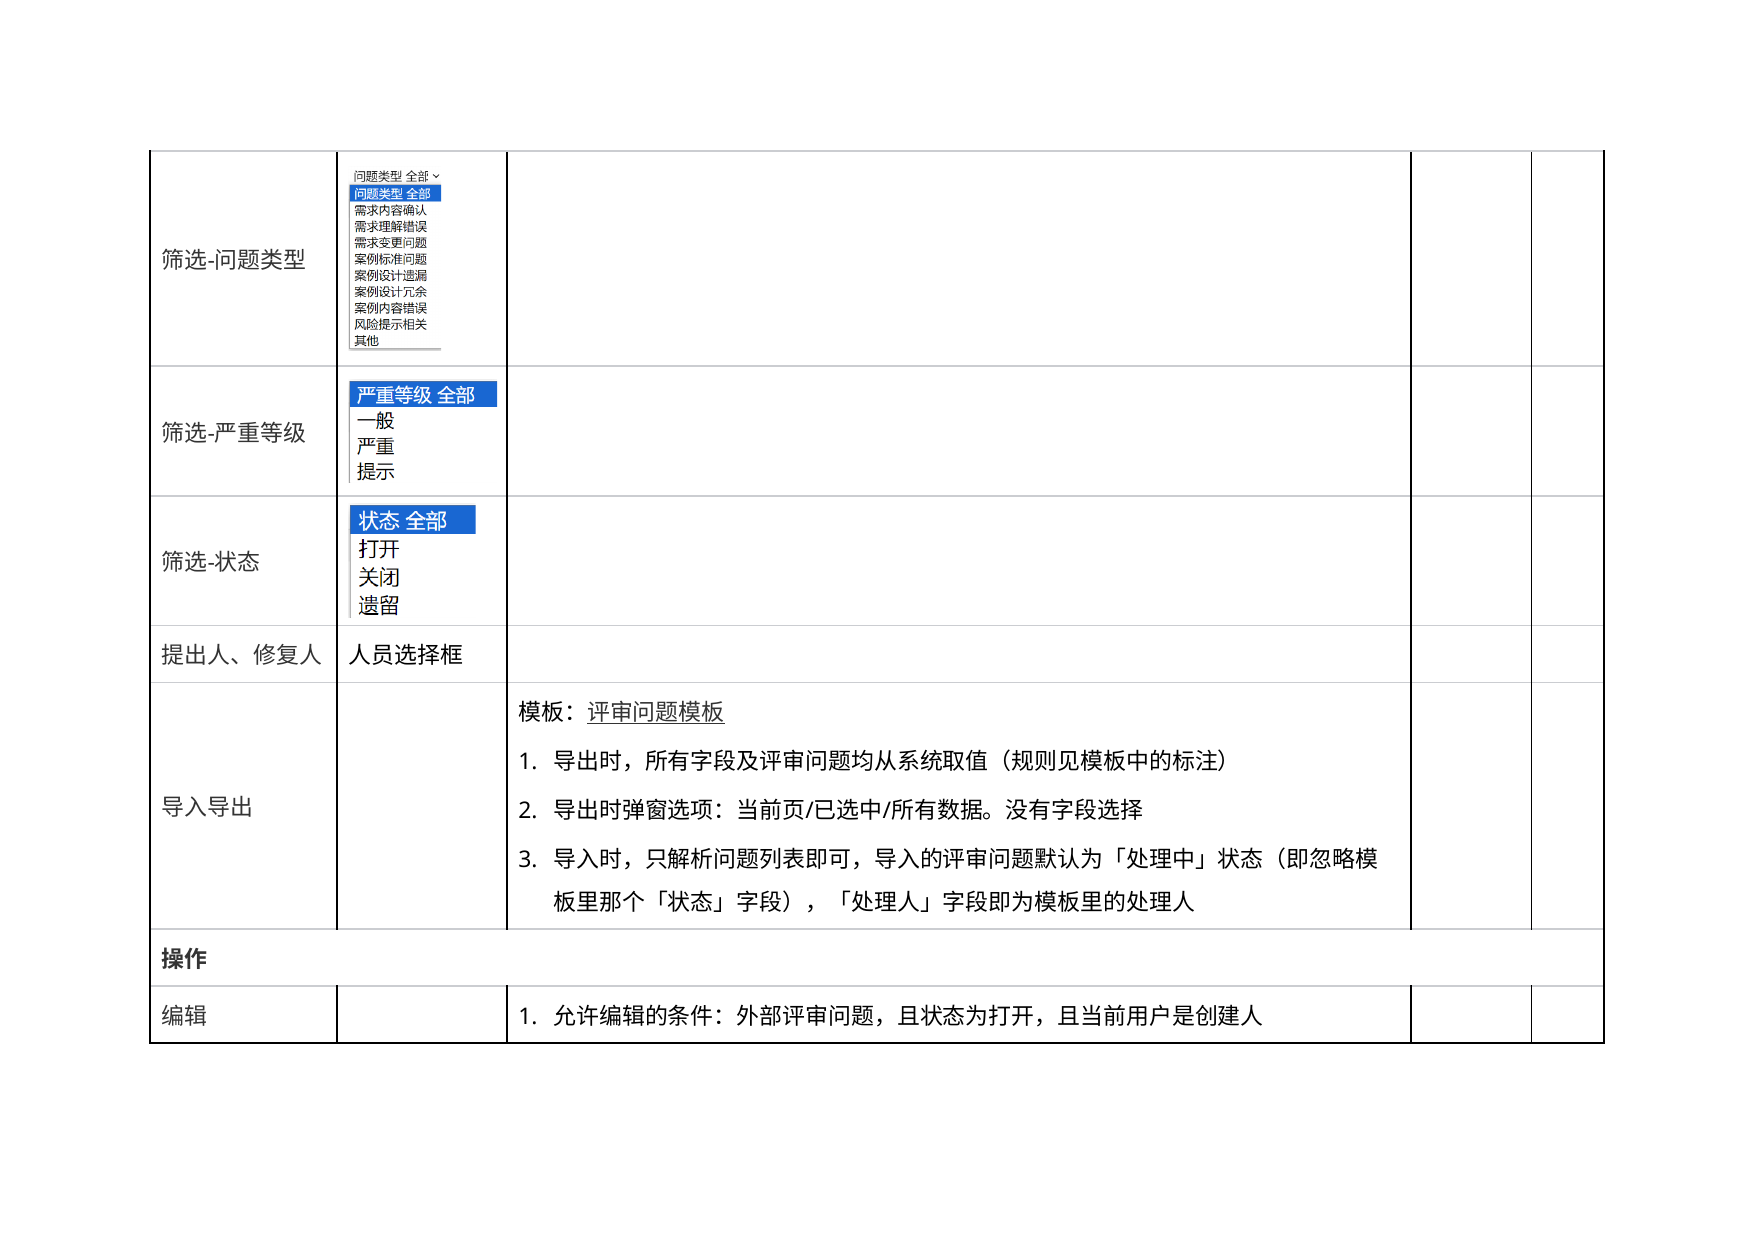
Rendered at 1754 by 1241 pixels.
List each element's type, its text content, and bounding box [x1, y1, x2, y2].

table_cell 人员选择框 [338, 626, 506, 682]
table_cell [508, 626, 1410, 682]
table_cell 模板：评审问题模板 导出时，所有字段及评审问题均从系统取值（规则见模板中的标注） 导出时弹窗选项：当前页/已选中/所有数据。没有字段选择 导入时，只解析问题列表即可，导入的评审问题默认为「处理中」状态（即忽略模板里那个「状态」字段），「处理人」字段即为模板里的处理人 [508, 683, 1410, 928]
table_cell [1412, 987, 1531, 1042]
table_cell [508, 152, 1410, 365]
table_cell [1532, 987, 1603, 1042]
table_cell 编辑 [151, 987, 336, 1042]
table_cell [1532, 683, 1603, 928]
table_cell [338, 497, 506, 625]
table_cell [338, 987, 506, 1042]
table_cell [338, 683, 506, 928]
table_cell 提出人、修复人 [151, 626, 336, 682]
table_cell [508, 367, 1410, 495]
table_cell 筛选-状态 [151, 497, 336, 625]
picture [348, 379, 498, 483]
table_cell [1412, 497, 1531, 625]
table_cell 导入导出 [151, 683, 336, 928]
table_cell [338, 367, 506, 495]
picture [348, 503, 476, 618]
table_cell [1412, 152, 1531, 365]
picture [348, 166, 442, 351]
table_cell 允许编辑的条件：外部评审问题，且状态为打开，且当前用户是创建人 [508, 987, 1410, 1042]
table_cell 筛选-严重等级 [151, 367, 336, 495]
table_cell 操作 [151, 930, 1603, 985]
table_cell [508, 497, 1410, 625]
table_cell [1412, 367, 1531, 495]
table_cell [1532, 626, 1603, 682]
table_cell 筛选-问题类型 [151, 152, 336, 365]
table_cell [1532, 367, 1603, 495]
table_cell [338, 152, 506, 365]
table_cell [1532, 497, 1603, 625]
table_cell [1412, 683, 1531, 928]
table_cell [1412, 626, 1531, 682]
table_cell [1532, 152, 1603, 365]
